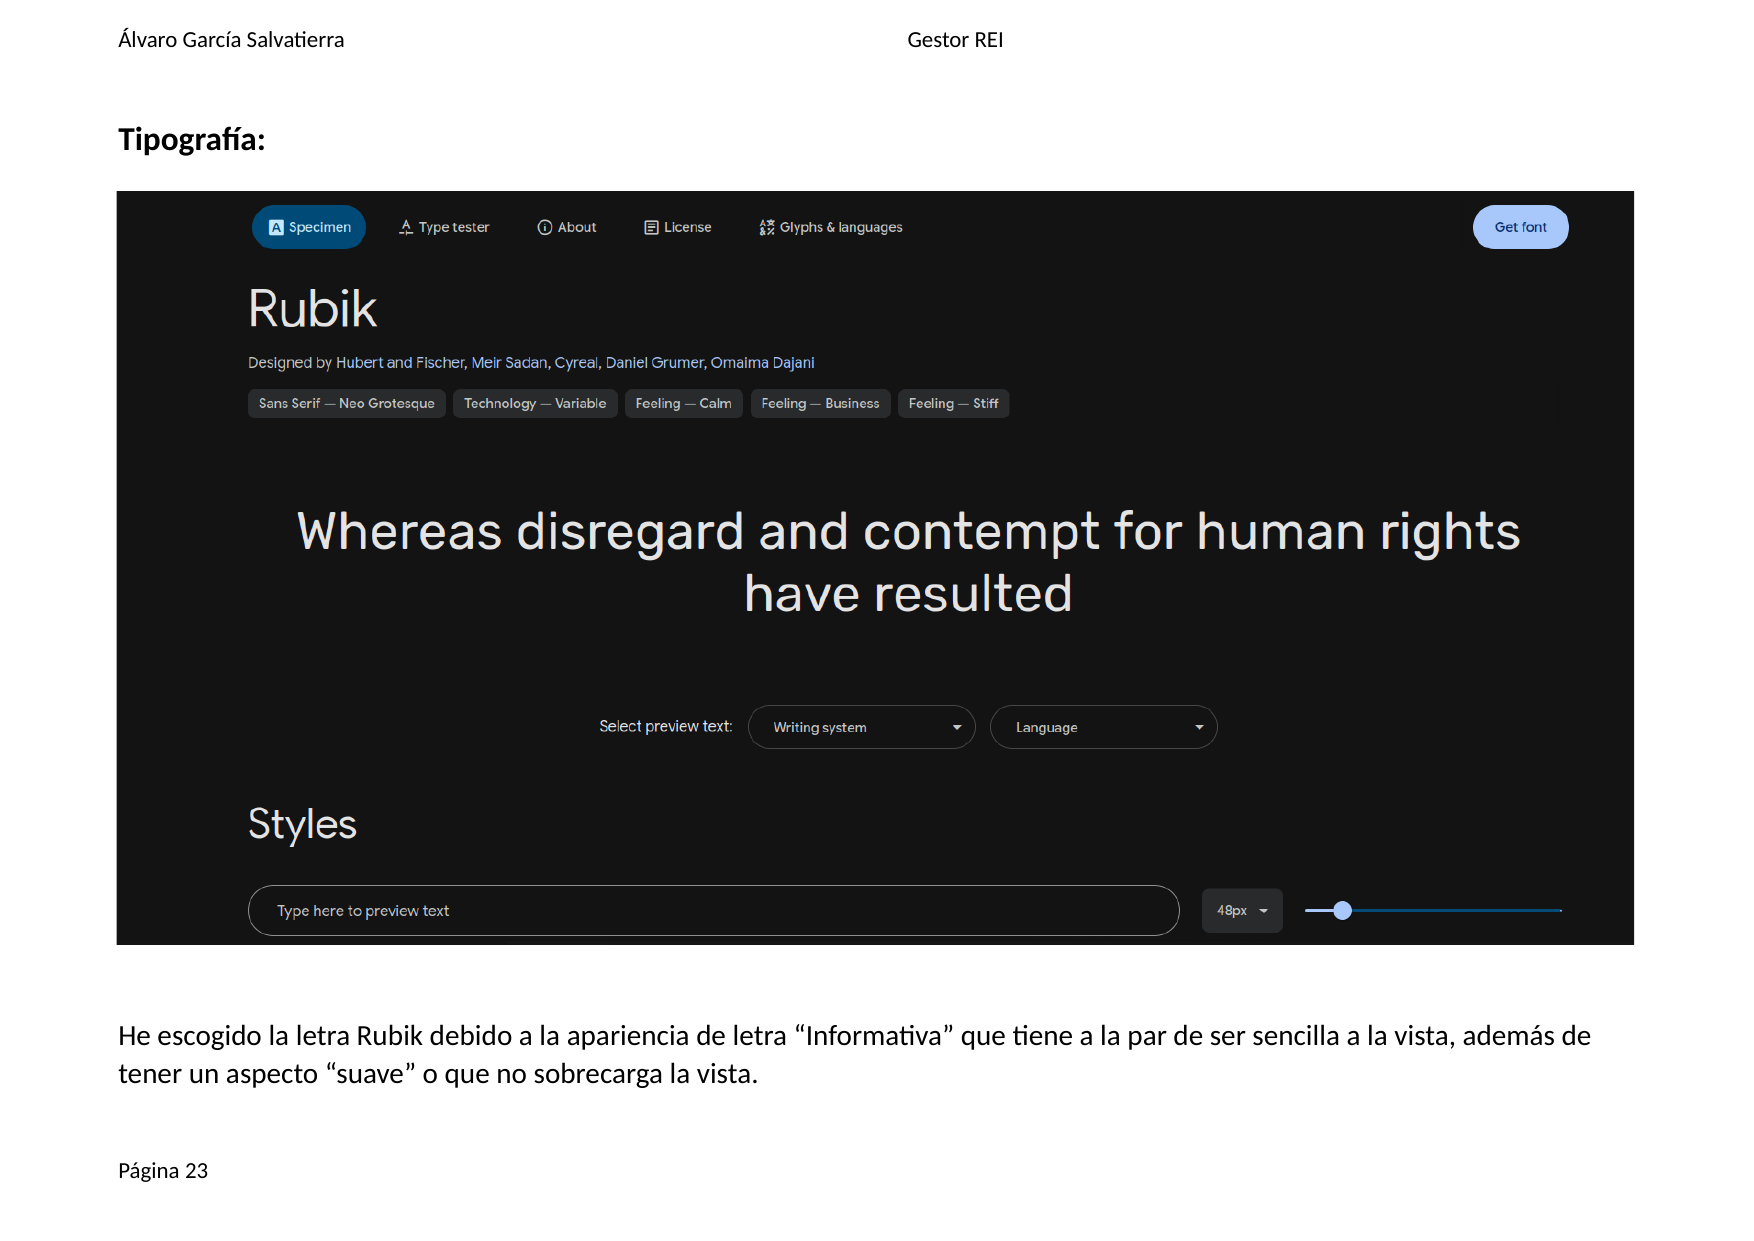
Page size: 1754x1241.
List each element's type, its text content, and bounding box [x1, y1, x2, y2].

picture [116, 191, 1635, 945]
text Tipografía: [118, 118, 1636, 159]
text He escogido la letra Rubik debido a la apariencia de letra “Informativa” que tiene a la par de ser sencilla a la vista, además de tener un aspecto “suave” o que no sobrecarga la vista. [118, 1017, 1636, 1091]
